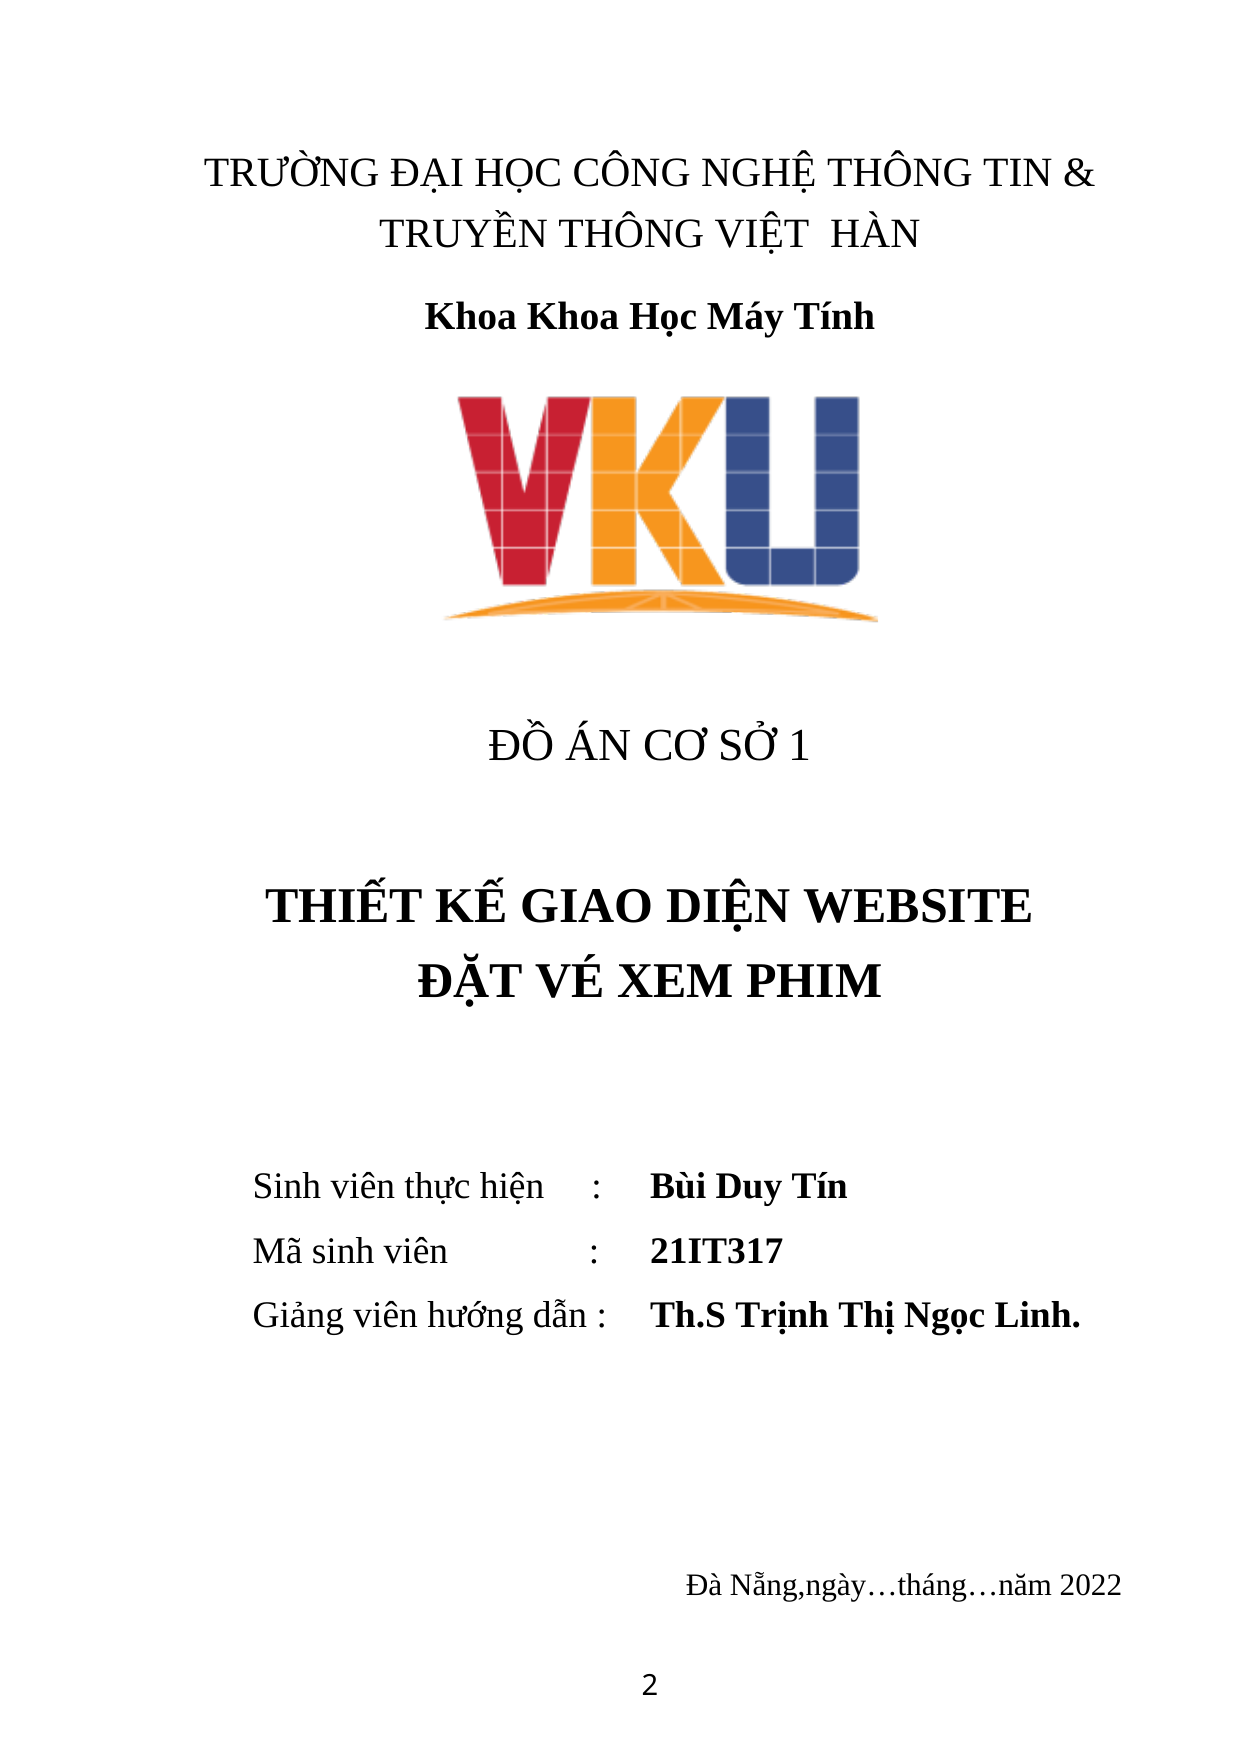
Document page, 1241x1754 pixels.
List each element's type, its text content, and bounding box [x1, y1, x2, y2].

text Sinh viên thực hiện : Bùi Duy Tín [252, 1163, 1122, 1206]
text THIẾT KẾ GIAO DIỆN WEBSITE [177, 876, 1122, 933]
picture [421, 373, 879, 641]
text ĐỒ ÁN CƠ SỞ 1 [177, 718, 1122, 771]
text Mã sinh viên : 21IT317 [252, 1228, 1122, 1271]
text TRƯỜNG ĐẠI HỌC CÔNG NGHỆ THÔNG TIN & [177, 148, 1122, 196]
text Giảng viên hướng dẫn : Th.S Trịnh Thị Ngọc Linh. [252, 1293, 1122, 1336]
text Đà Nẵng,ngày…tháng…năm 2022 [177, 1566, 1122, 1602]
text ĐẶT VÉ XEM PHIM [177, 951, 1122, 1008]
text TRUYỀN THÔNG VIỆT HÀN [177, 208, 1122, 256]
text Khoa Khoa Học Máy Tính [177, 292, 1122, 338]
